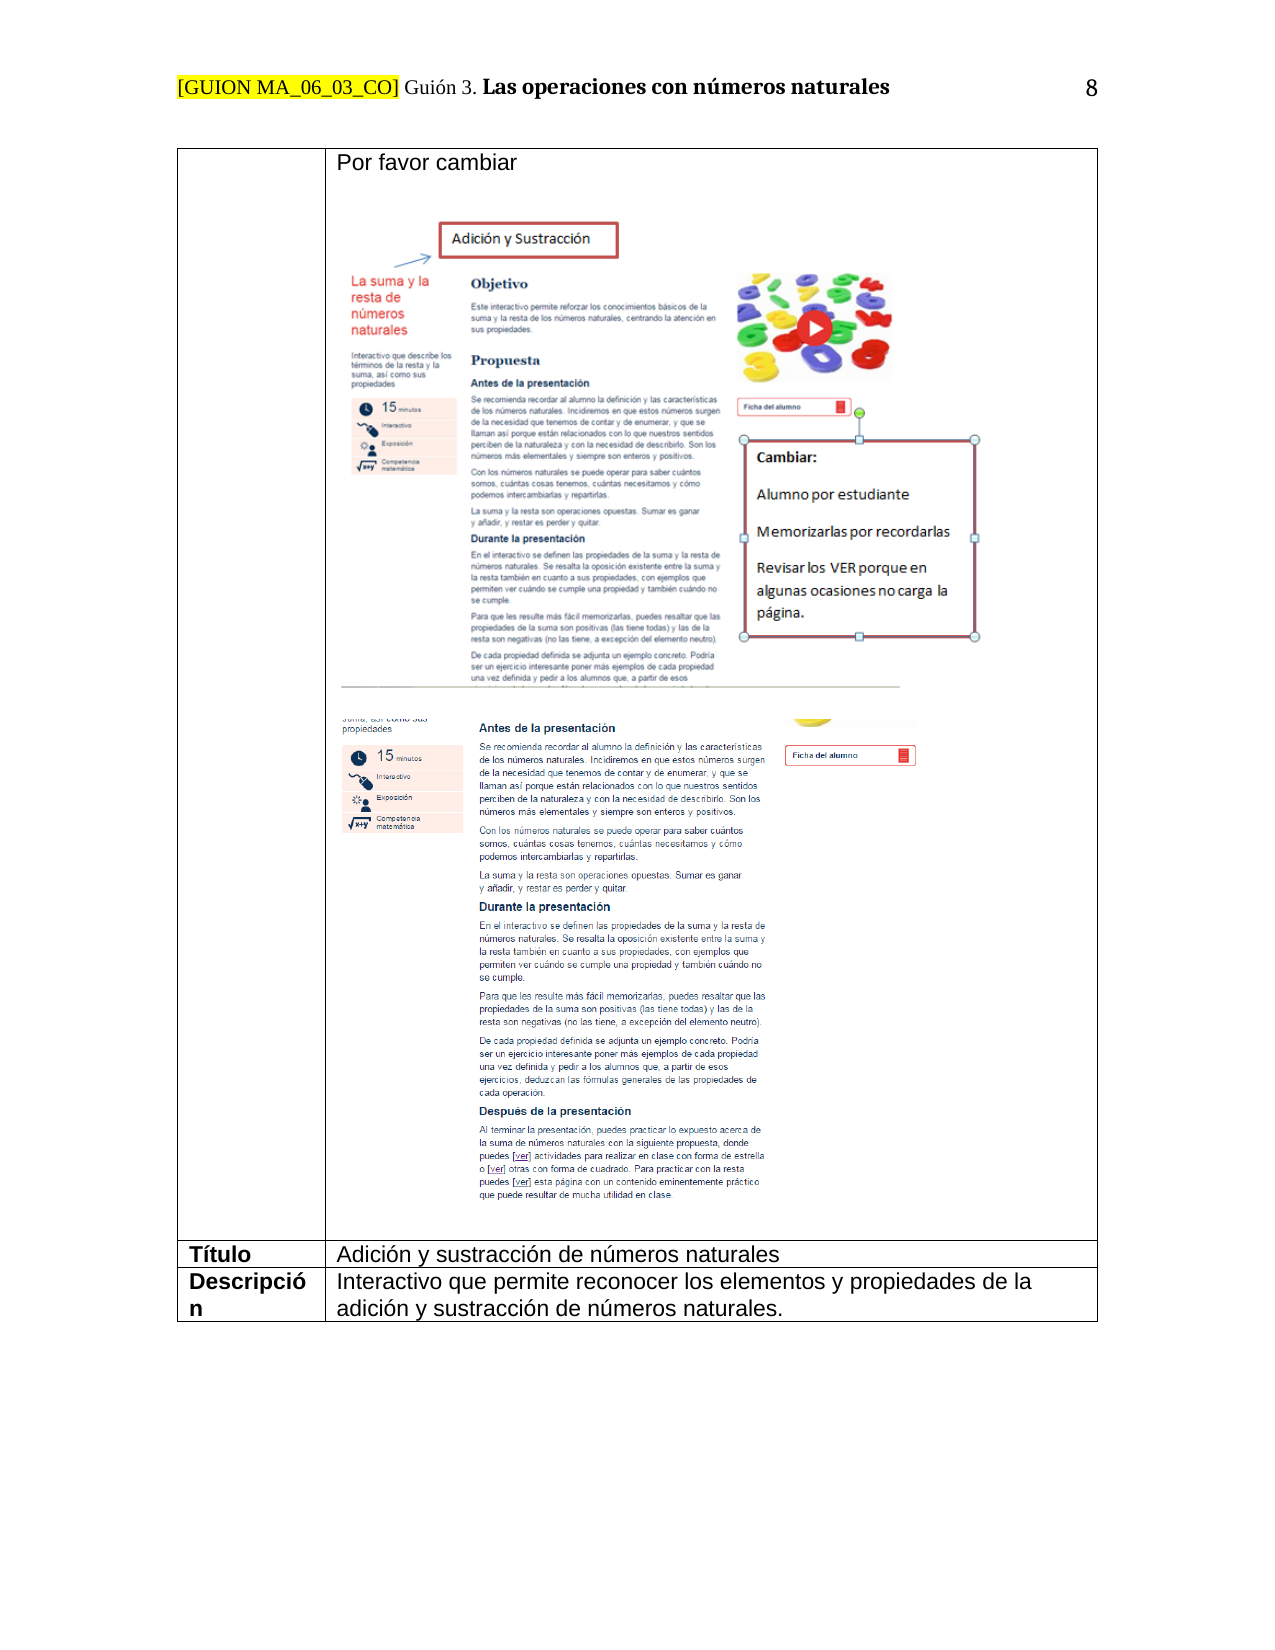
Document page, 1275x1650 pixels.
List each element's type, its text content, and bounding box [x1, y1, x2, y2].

table_cell Título [178, 1241, 325, 1267]
table_cell Descripción [178, 1268, 325, 1321]
picture [336, 719, 918, 1212]
table_cell Adición y sustracción de números naturales [326, 1241, 1097, 1267]
picture [336, 201, 990, 693]
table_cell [178, 149, 325, 1240]
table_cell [326, 149, 1097, 1240]
table_cell Interactivo que permite reconocer los elementos y propiedades de la adición y sustracción de números naturales. [326, 1268, 1097, 1321]
